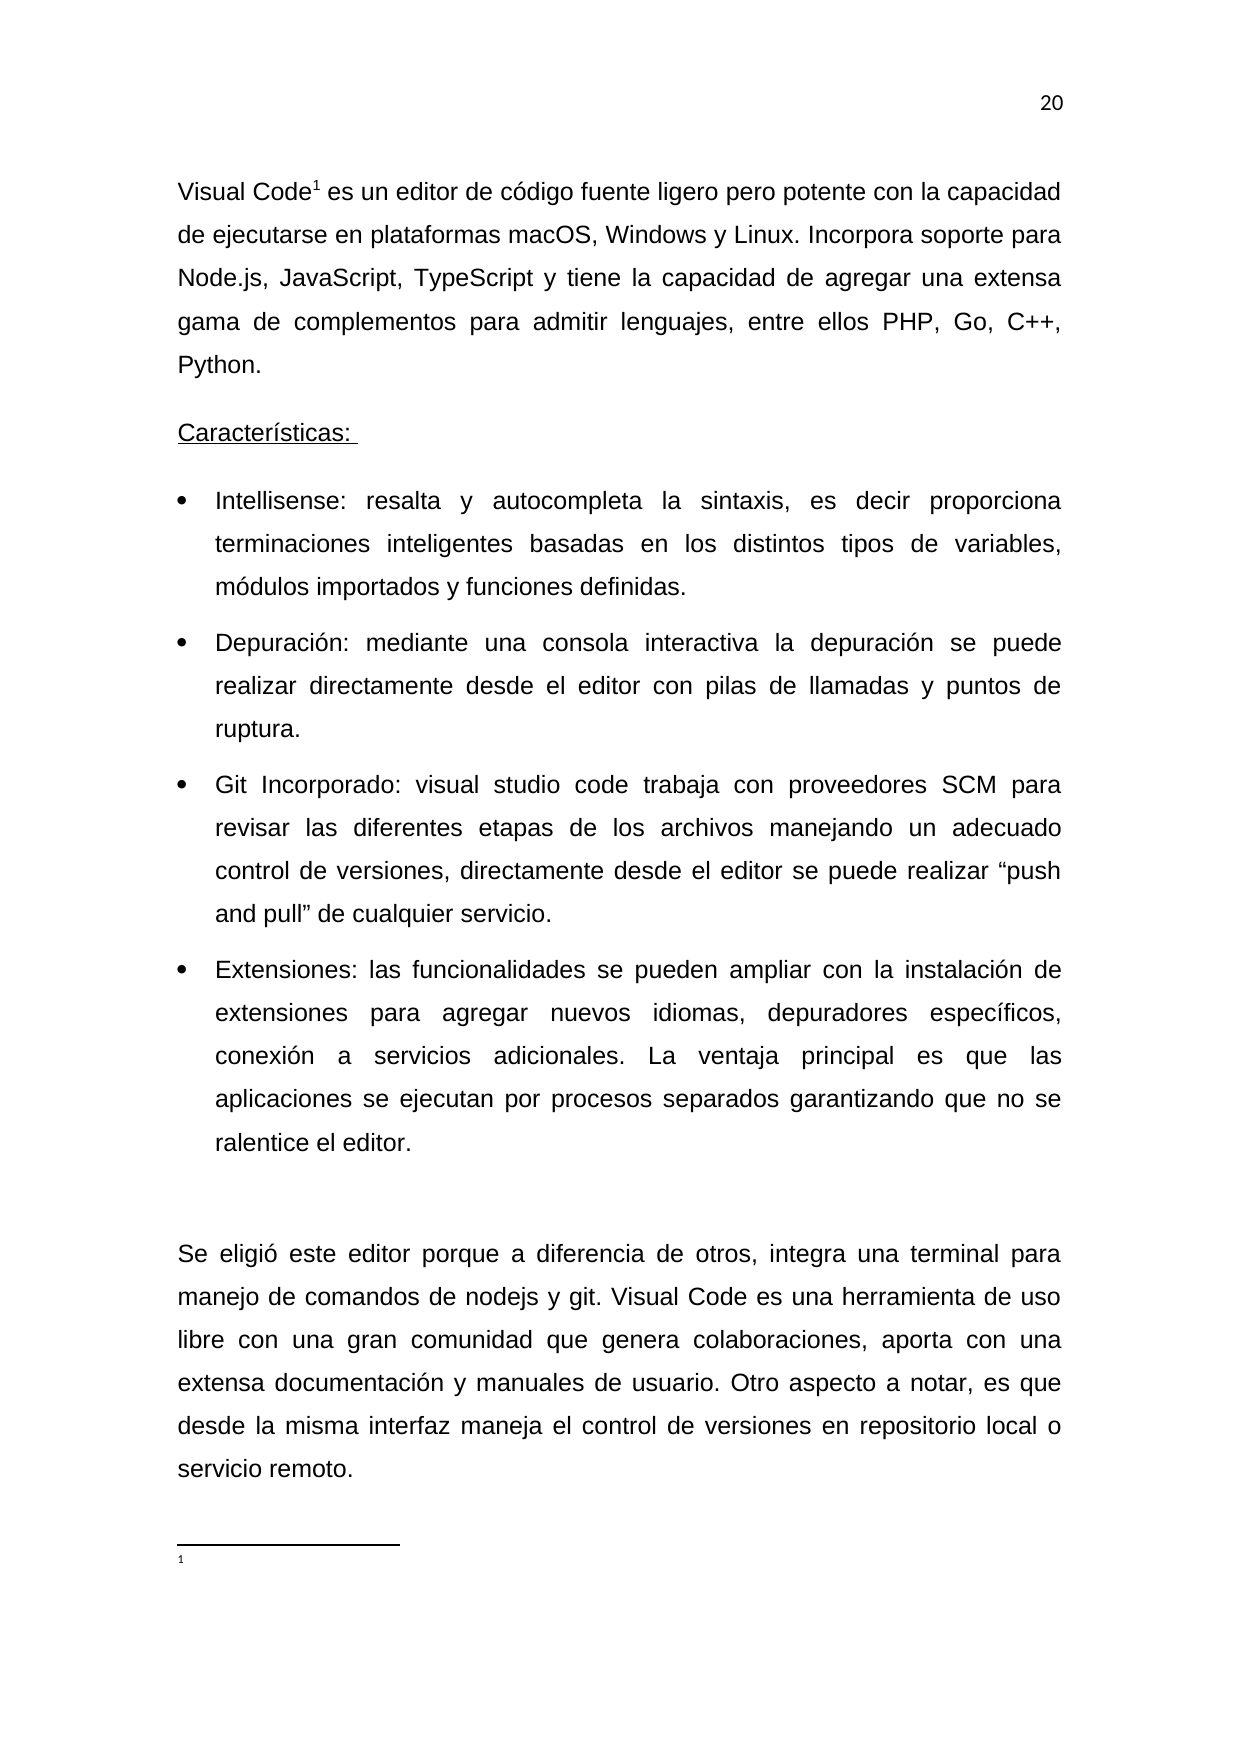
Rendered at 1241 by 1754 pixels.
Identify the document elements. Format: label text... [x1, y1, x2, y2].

text Visual Code es un editor de código fuente ligero pero potente con la capacidad de ejecutarse en plataformas macOS, Windows y Linux. Incorpora soporte para Node.js, JavaScript, TypeScript y tiene la capacidad de agregar una extensa gama de complementos para admitir lenguajes, entre ellos PHP, Go, C++, Python. [177, 177, 1063, 378]
list Git Incorporado: visual studio code trabaja con proveedores SCM para revisar las diferentes etapas de los archivos manejando un adecuado control de versiones, directamente desde el editor se puede realizar “push and pull” de cualquier servicio. [177, 770, 1063, 928]
list Depuración: mediante una consola interactiva la depuración se puede realizar directamente desde el editor con pilas de llamadas y puntos de ruptura. [177, 628, 1063, 743]
list Intellisense: resalta y autocompleta la sintaxis, es decir proporciona terminaciones inteligentes basadas en los distintos tipos de variables, módulos importados y funciones definidas. [177, 486, 1063, 601]
text Se eligió este editor porque a diferencia de otros, integra una terminal para manejo de comandos de nodejs y git. Visual Code es una herramienta de uso libre con una gran comunidad que genera colaboraciones, aporta con una extensa documentación y manuales de usuario. Otro aspecto a notar, es que desde la misma interfaz maneja el control de versiones en repositorio local o servicio remoto. [177, 1239, 1063, 1483]
list Extensiones: las funcionalidades se pueden ampliar con la instalación de extensiones para agregar nuevos idiomas, depuradores específicos, conexión a servicios adicionales. La ventaja principal es que las aplicaciones se ejecutan por procesos separados garantizando que no se ralentice el editor. [177, 955, 1063, 1156]
text Características: [177, 418, 1063, 447]
